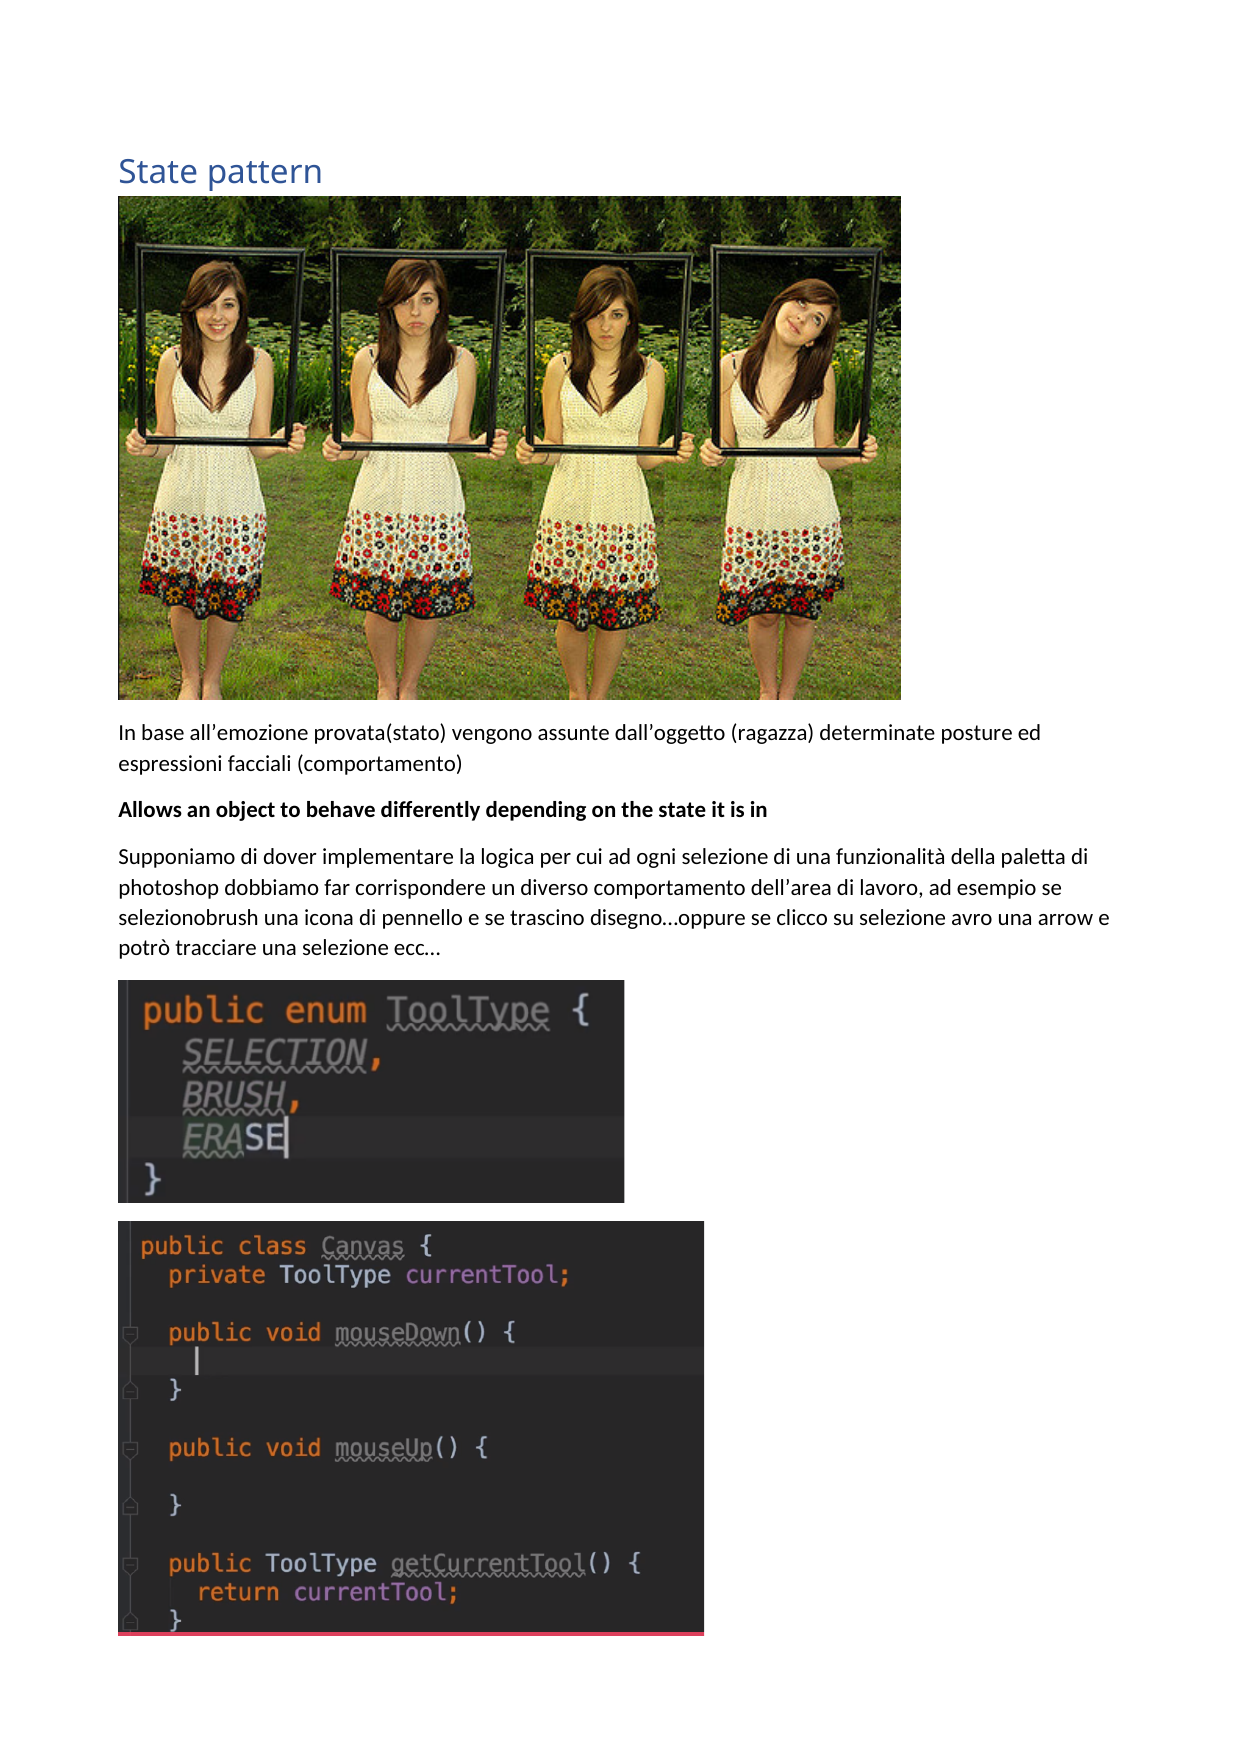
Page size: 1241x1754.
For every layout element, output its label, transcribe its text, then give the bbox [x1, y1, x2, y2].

text In base all’emozione provata(stato) vengono assunte dall’oggetto (ragazza) determinate posture ed espressioni facciali (comportamento) [118, 718, 1122, 777]
text Supponiamo di dover implementare la logica per cui ad ogni selezione di una funzionalità della paletta di photoshop dobbiamo far corrispondere un diverso comportamento dell’area di lavoro, ad esempio se selezionobrush una icona di pennello e se trascino disegno…oppure se clicco su selezione avro una arrow e potrò tracciare una selezione ecc… [118, 842, 1122, 961]
text Allows an object to behave differently depending on the state it is in [118, 796, 1122, 824]
picture [118, 196, 901, 700]
subtitle State pattern [118, 148, 1122, 193]
picture [118, 980, 625, 1203]
picture [118, 1221, 705, 1636]
